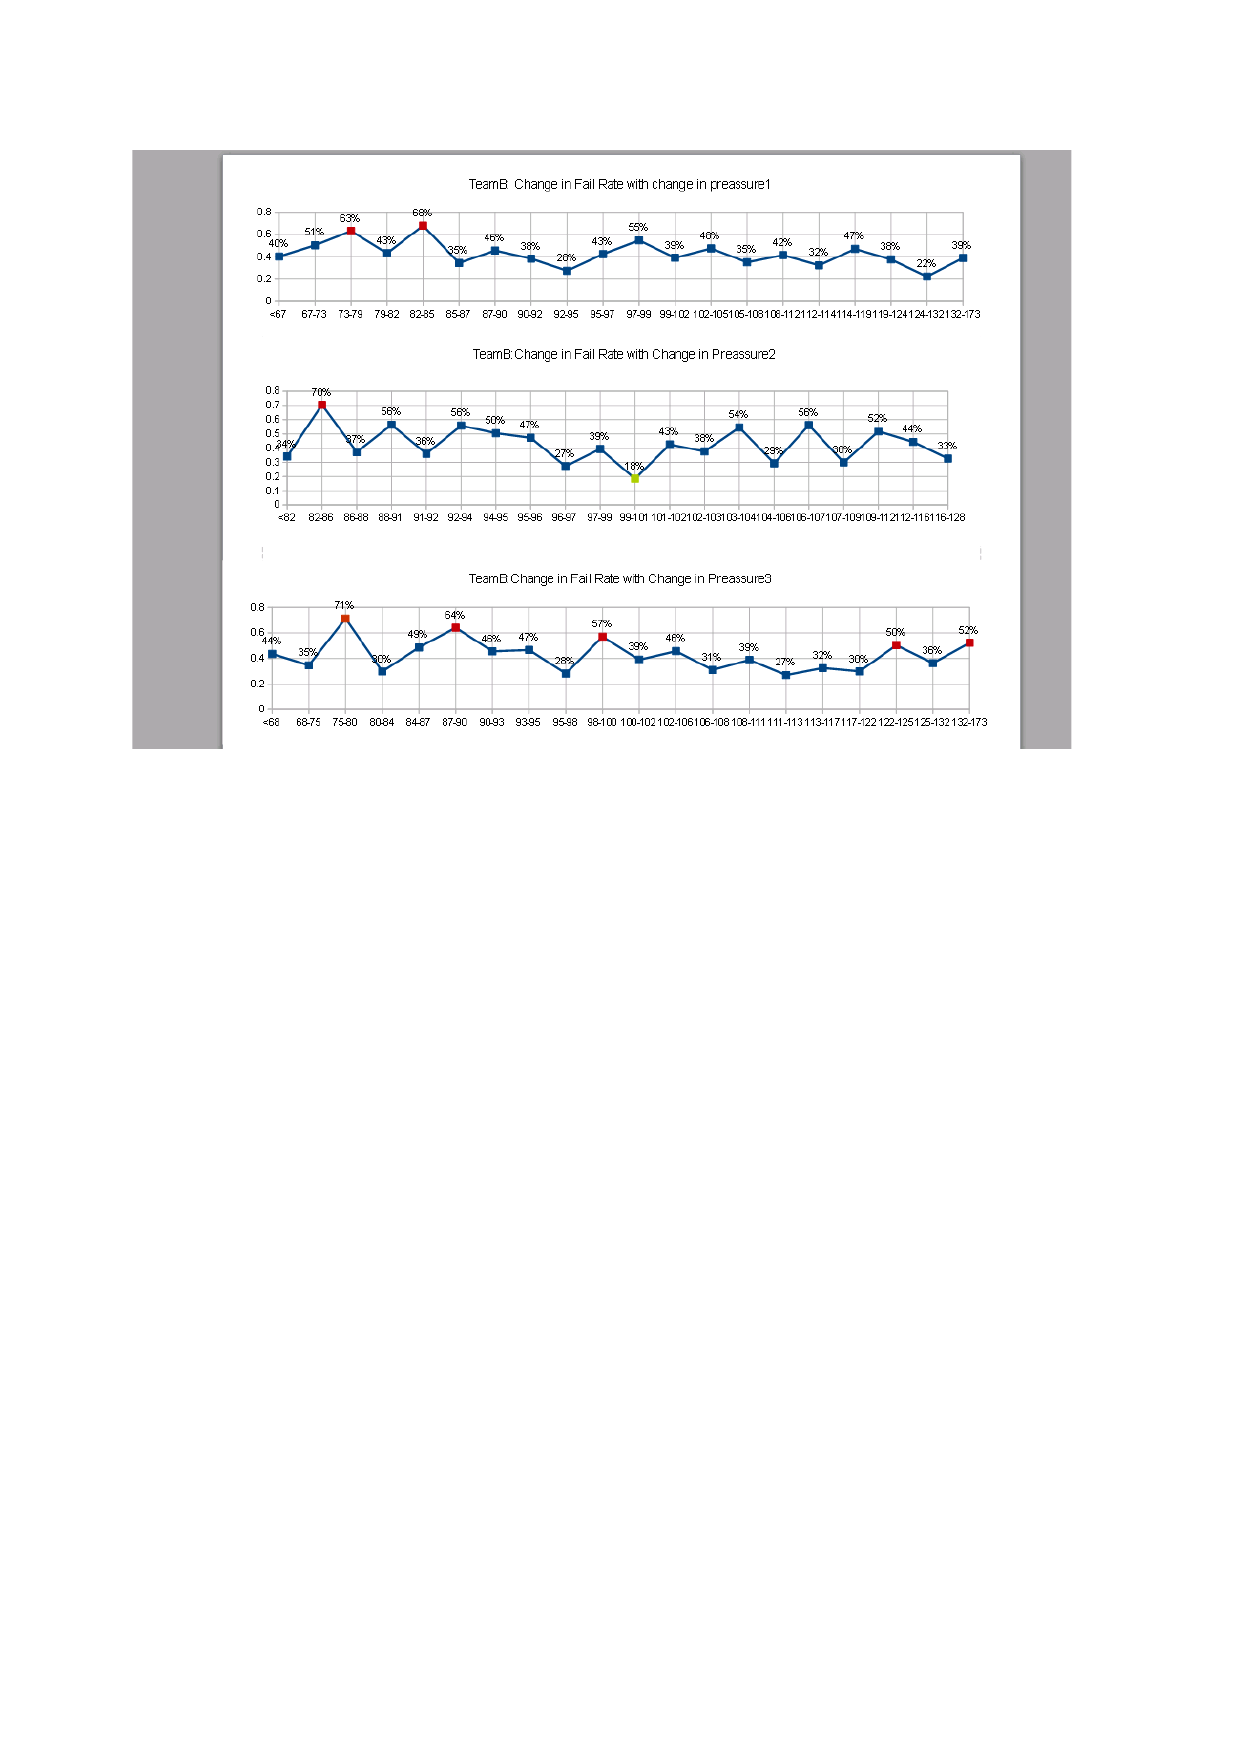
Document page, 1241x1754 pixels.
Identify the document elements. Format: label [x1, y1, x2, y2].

picture [132, 150, 1072, 749]
